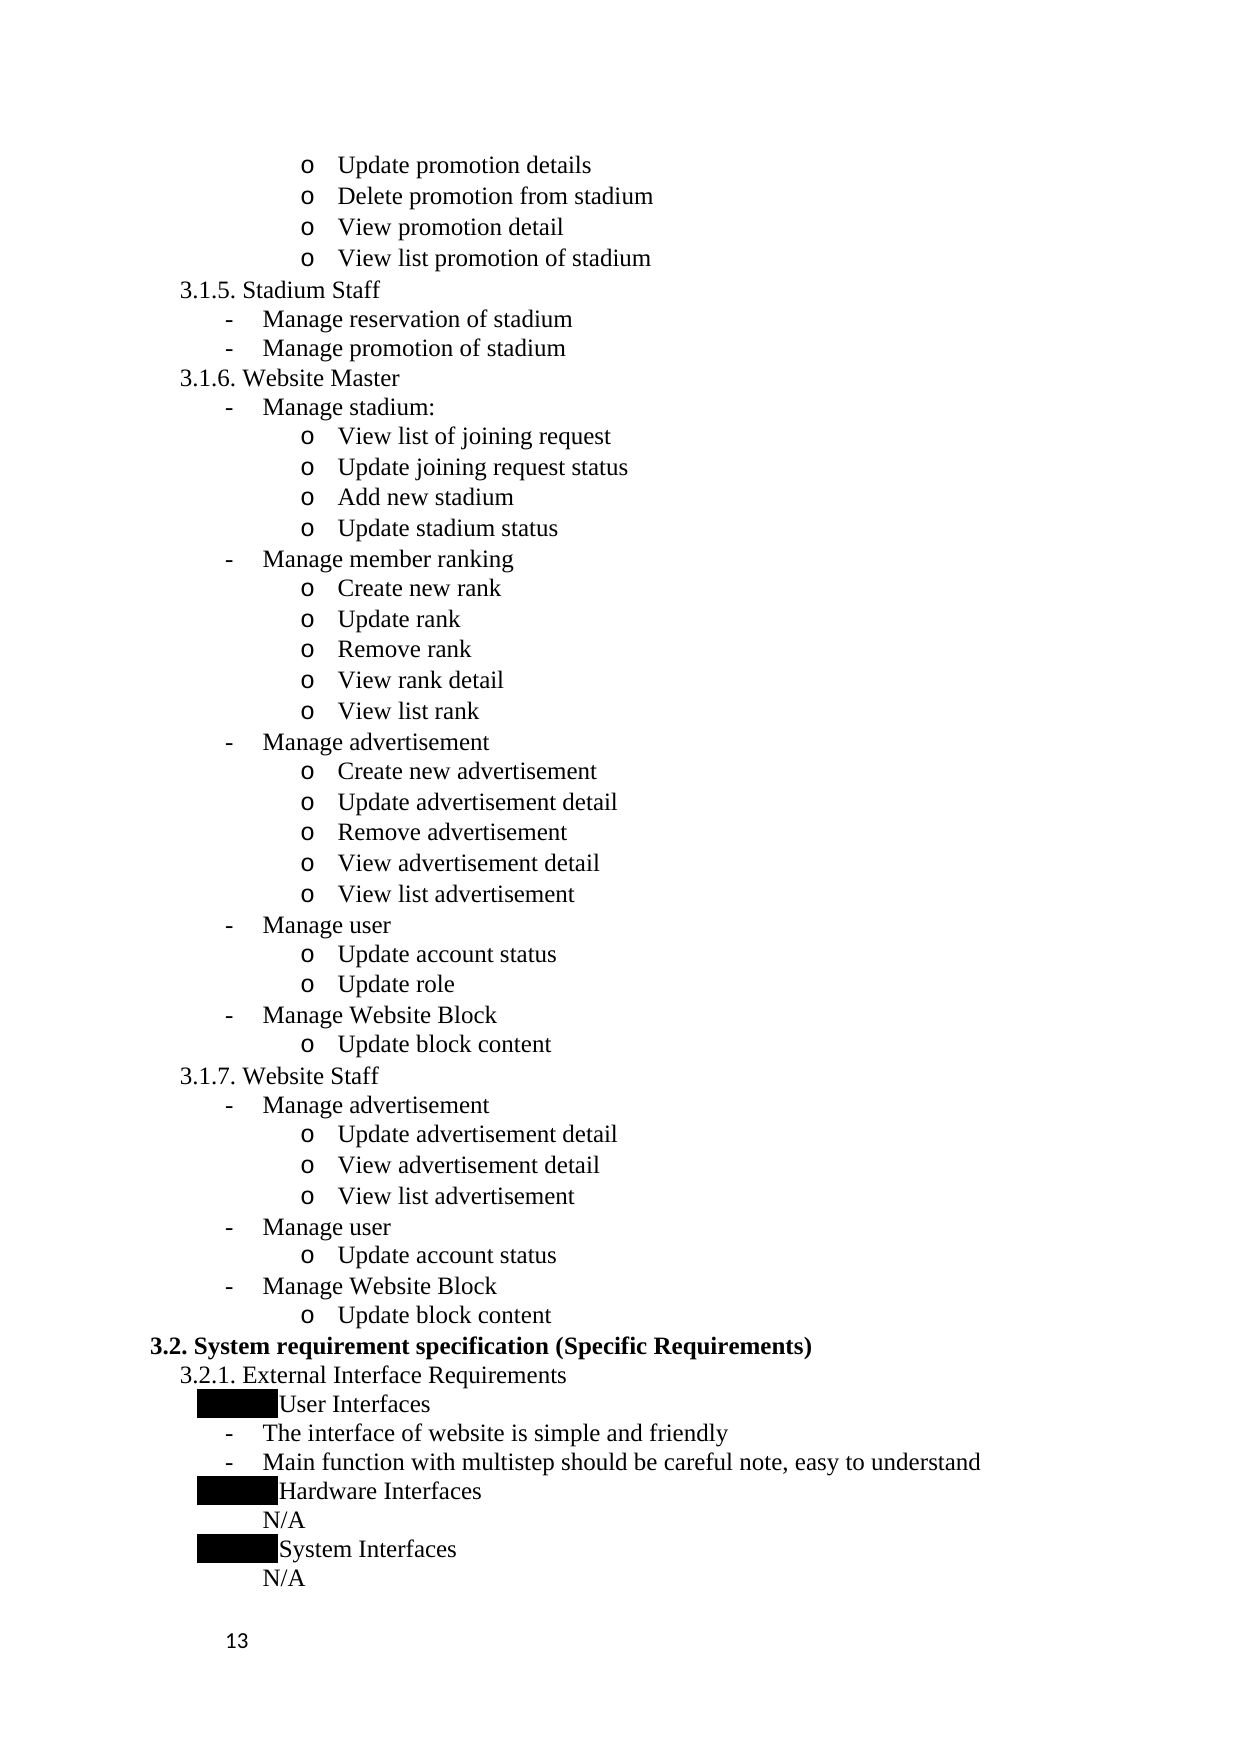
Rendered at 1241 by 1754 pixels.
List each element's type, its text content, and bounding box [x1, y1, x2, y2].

subtitle Website Staff [179, 1061, 1091, 1090]
list Manage advertisement [225, 727, 1091, 756]
subtitle Stadium Staff [179, 275, 1091, 303]
list View list advertisement [300, 879, 1091, 910]
list View list rank [300, 696, 1091, 727]
list Manage stadium: [225, 392, 1091, 421]
list The interface of website is simple and friendly [225, 1418, 1091, 1447]
list Manage Website Block [225, 1000, 1091, 1029]
list View rank detail [300, 665, 1091, 696]
list Main function with multistep should be careful note, easy to understand [225, 1447, 1091, 1476]
list Manage Website Block [225, 1271, 1091, 1300]
list Add new stadium [300, 482, 1091, 513]
list N/A [262, 1505, 1091, 1534]
list Update advertisement detail [300, 787, 1091, 817]
list Manage member ranking [225, 544, 1091, 573]
list View advertisement detail [300, 1150, 1091, 1181]
list Manage user [225, 1212, 1091, 1241]
list Remove advertisement [300, 817, 1091, 848]
list Manage reservation of stadium [225, 304, 1091, 333]
subtitle Website Master [179, 363, 1091, 391]
list View list of joining request [300, 421, 1091, 452]
list View list promotion of stadium [300, 243, 1091, 273]
list Remove rank [300, 634, 1091, 665]
list Update block content [300, 1029, 1091, 1060]
subtitle External Interface Requirements [179, 1361, 1091, 1389]
list Manage user [225, 910, 1091, 939]
list View advertisement detail [300, 848, 1091, 879]
list Update account status [300, 1241, 1091, 1271]
list Update account status [300, 939, 1091, 969]
list Manage promotion of stadium [225, 333, 1091, 362]
list Update advertisement detail [300, 1119, 1091, 1150]
list View promotion detail [300, 212, 1091, 243]
list Update promotion details [300, 150, 1091, 181]
list Update block content [300, 1300, 1091, 1331]
list Manage advertisement [225, 1091, 1091, 1119]
subtitle User Interfaces [278, 1390, 1091, 1418]
list Create new advertisement [300, 756, 1091, 787]
list Update role [300, 969, 1091, 1000]
subtitle System requirement specification (Specific Requirements) [150, 1332, 1091, 1361]
list N/A [262, 1563, 1091, 1592]
list Create new rank [300, 573, 1091, 604]
list Update joining request status [300, 452, 1091, 482]
list View list advertisement [300, 1181, 1091, 1212]
list Update rank [300, 604, 1091, 634]
list Update stadium status [300, 513, 1091, 544]
subtitle Hardware Interfaces [278, 1477, 1091, 1505]
subtitle System Interfaces [278, 1535, 1091, 1563]
list Delete promotion from stadium [300, 181, 1091, 212]
